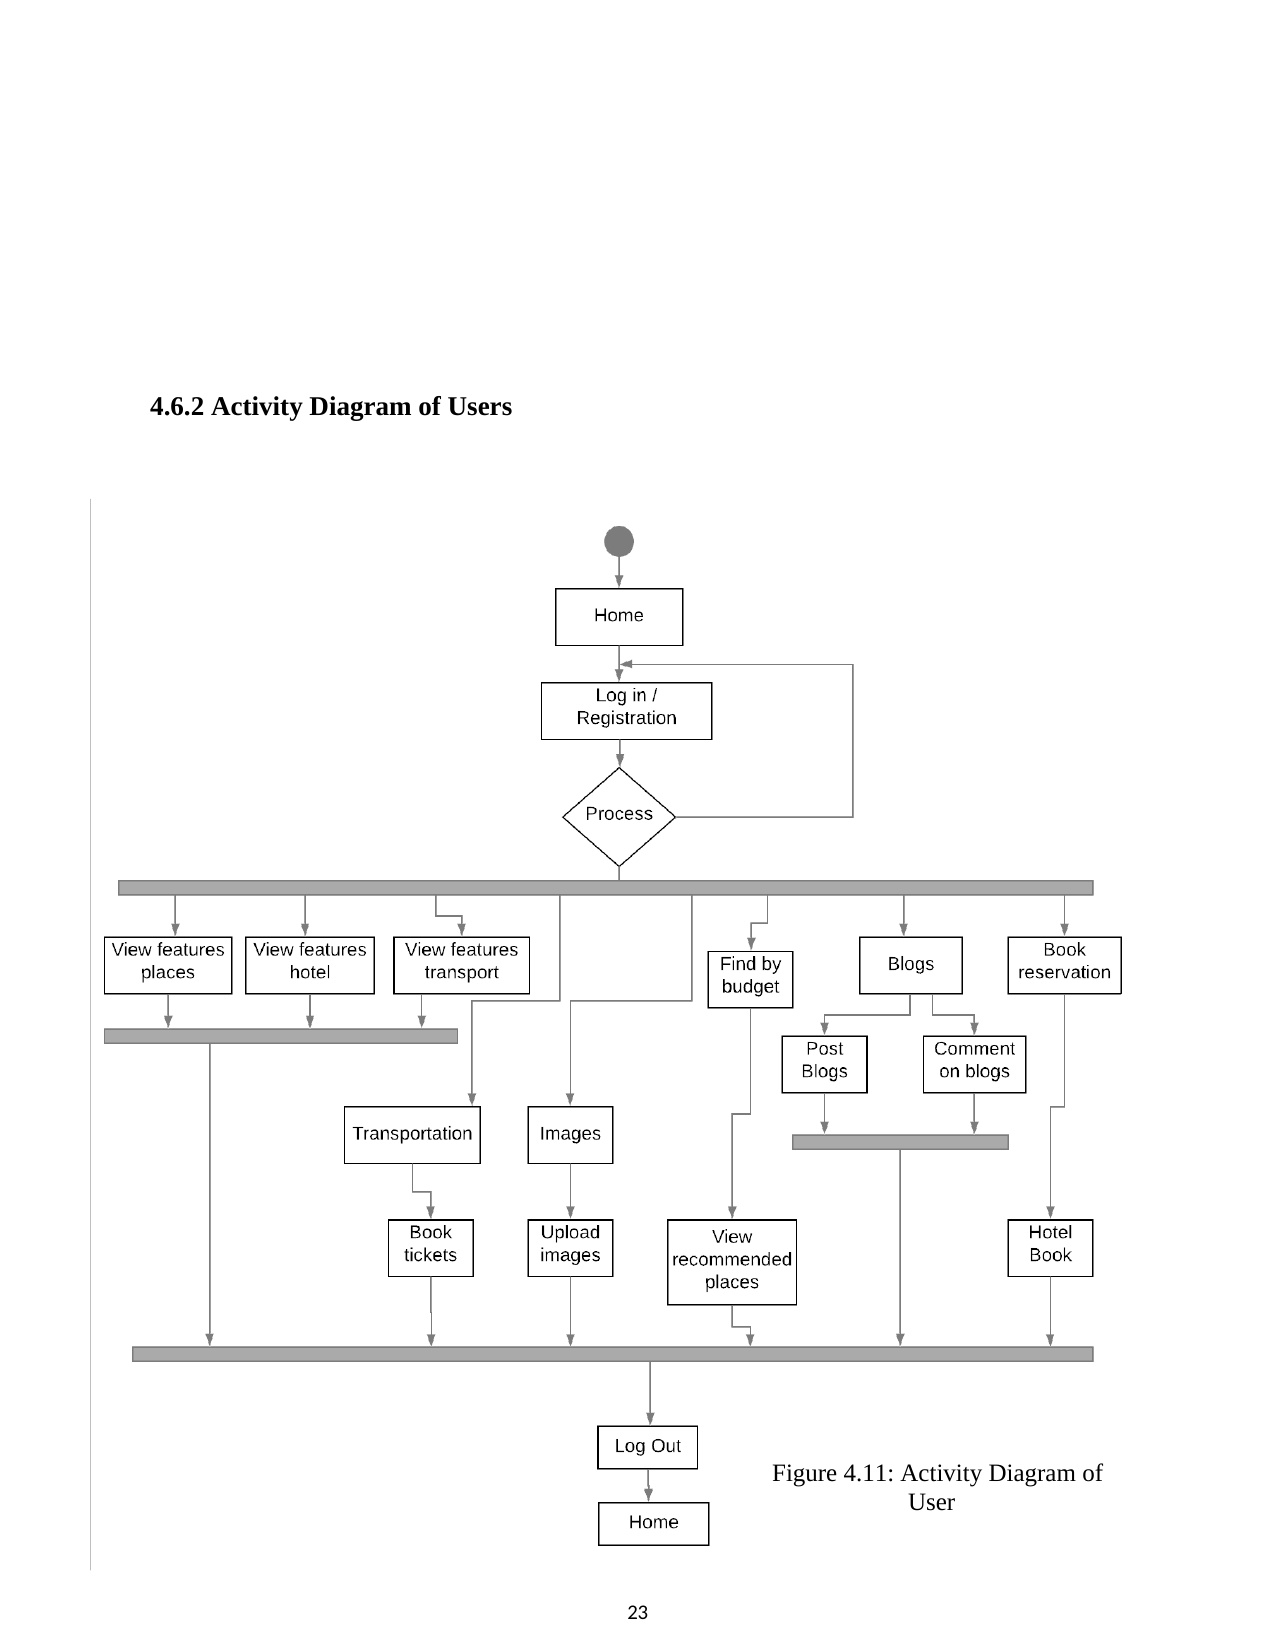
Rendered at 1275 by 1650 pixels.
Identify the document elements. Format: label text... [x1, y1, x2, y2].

text 4.6.2 Activity Diagram of Users [150, 389, 1125, 421]
text Figure 4.11: Activity Diagram of User [711, 1458, 1125, 1516]
picture [76, 498, 1130, 1571]
